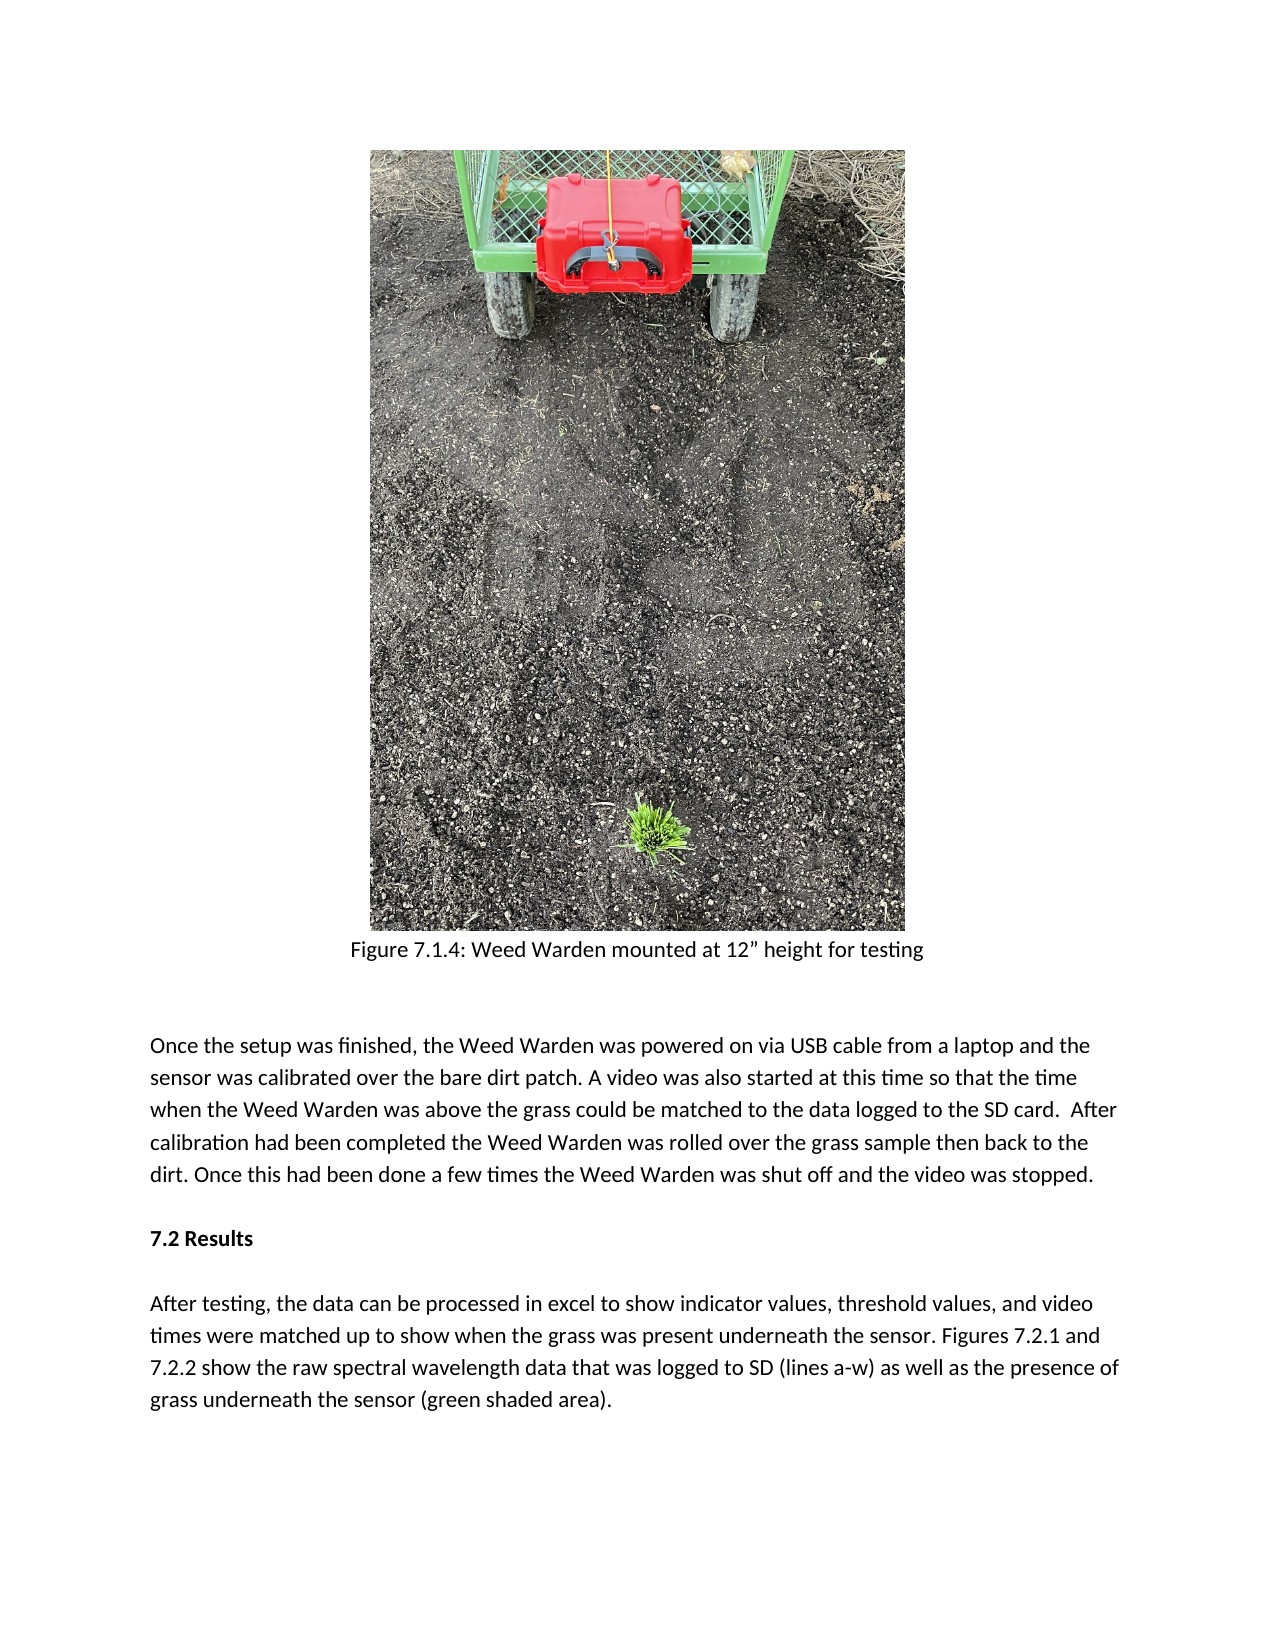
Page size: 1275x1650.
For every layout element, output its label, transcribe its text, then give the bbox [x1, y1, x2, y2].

text Once the setup was finished, the Weed Warden was powered on via USB cable from a laptop and the sensor was calibrated over the bare dirt patch. A video was also started at this time so that the time when the Weed Warden was above the grass could be matched to the data logged to the SD card. After calibration had been completed the Weed Warden was rolled over the grass sample then back to the dirt. Once this had been done a few times the Weed Warden was shut off and the video was stopped. [150, 1031, 1125, 1188]
picture [370, 150, 905, 931]
text 7.2 Results [150, 1224, 1125, 1252]
text Figure 7.1.4: Weed Warden mounted at 12” height for testing [150, 935, 1125, 963]
text After testing, the data can be processed in excel to show indicator values, threshold values, and video times were matched up to show when the grass was present underneath the sensor. Figures 7.2.1 and 7.2.2 show the raw spectral wavelength data that was logged to SD (lines a-w) as well as the presence of grass underneath the sensor (green shaded area). [150, 1289, 1125, 1413]
